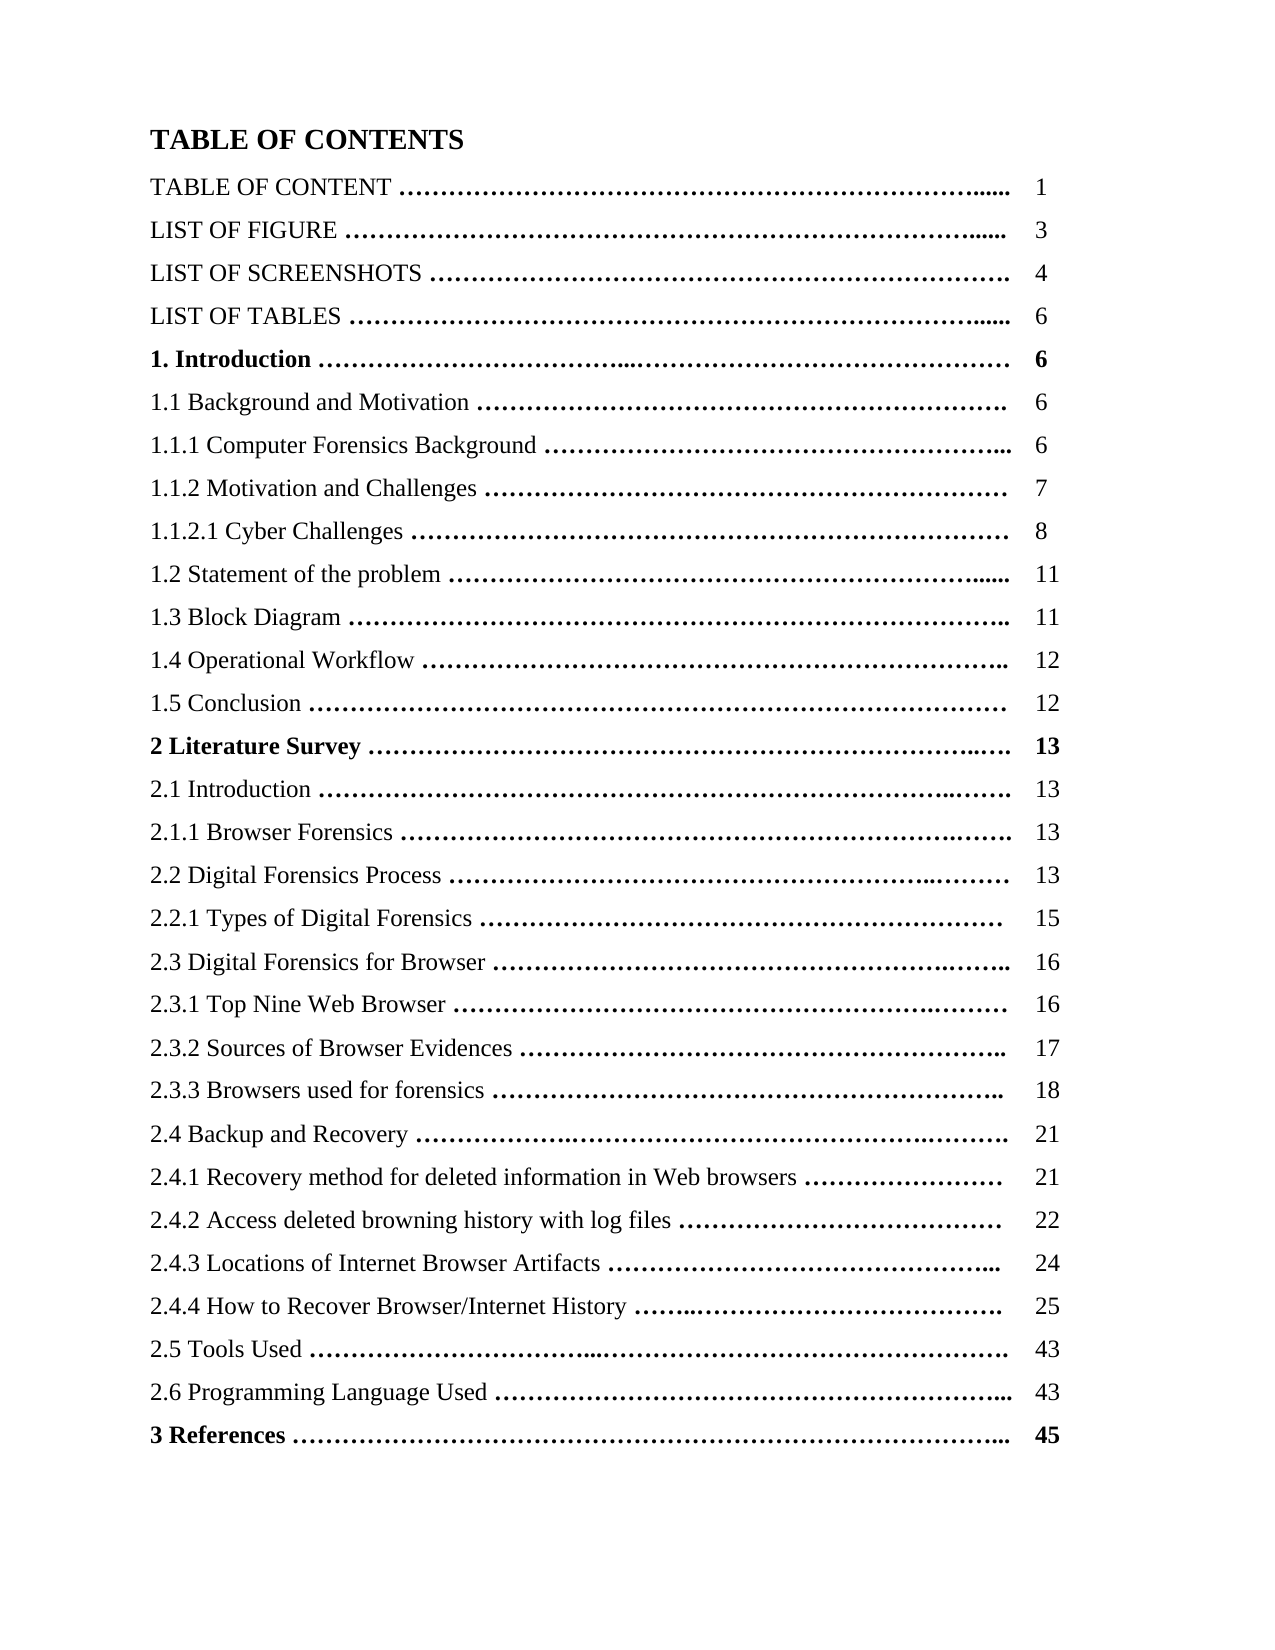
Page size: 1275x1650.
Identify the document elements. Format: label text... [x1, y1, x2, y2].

table_cell 22 [1024, 1205, 1157, 1248]
table_cell 7 [1024, 473, 1157, 516]
table_cell 2.6 Programming Language Used ……………………………………………………... [139, 1377, 1024, 1420]
table_cell 2.3.3 Browsers used for forensics …………………………………………………….. [139, 1076, 1024, 1119]
table_cell 2.1 Introduction …………………………………………………………………..……. [139, 775, 1024, 817]
table_cell LIST OF FIGURE …………………………………………………………………...... [139, 215, 1024, 258]
table_cell 1.1.1 Computer Forensics Background ………………………………………………... [139, 430, 1024, 473]
table_cell LIST OF SCREENSHOTS ……………………………………………………………. [139, 258, 1024, 301]
table_cell 2.4.3 Locations of Internet Browser Artifacts ………………………………………... [139, 1248, 1024, 1291]
table_cell 1.1.2.1 Cyber Challenges ……………………………………………………………… [139, 516, 1024, 559]
table_cell 3 [1024, 215, 1157, 258]
table_cell 2.2 Digital Forensics Process …………………………………………………..……… [139, 861, 1024, 903]
table_cell 13 [1024, 731, 1157, 774]
table_cell 2.4.4 How to Recover Browser/Internet History ……..………………………………. [139, 1291, 1024, 1334]
table_cell 25 [1024, 1291, 1157, 1334]
table_cell 1.2 Statement of the problem ………………………………………………………...... [139, 559, 1024, 602]
table_cell 16 [1024, 947, 1157, 989]
table_cell 12 [1024, 689, 1157, 731]
table_cell 6 [1024, 387, 1157, 430]
table_cell 2.5 Tools Used ……………………………...…………………………………………. [139, 1334, 1024, 1377]
table_cell 21 [1024, 1119, 1157, 1162]
table_cell 2.1.1 Browser Forensics ………………………………………………………….……. [139, 818, 1024, 861]
table_cell 2.4.1 Recovery method for deleted information in Web browsers …………………… [139, 1162, 1024, 1205]
table_cell 43 [1024, 1377, 1157, 1420]
table_cell LIST OF TABLES …………………………………………………………………...... [139, 301, 1024, 344]
table_cell 2 Literature Survey ………………………………………………………………..…. [139, 731, 1024, 774]
table_cell 45 [1024, 1420, 1157, 1463]
table_cell 6 [1024, 301, 1157, 344]
text TABLE OF CONTENTS [150, 122, 1125, 155]
table_cell 2.2.1 Types of Digital Forensics ……………………………………………………… [139, 904, 1024, 947]
table_cell 6 [1024, 344, 1157, 387]
table_cell 43 [1024, 1334, 1157, 1377]
table_cell 1.1.2 Motivation and Challenges ……………………………………………………… [139, 473, 1024, 516]
table_cell 6 [1024, 430, 1157, 473]
table_header TABLE OF CONTENT ……………………………………………………………...... [139, 172, 1024, 215]
table_cell 8 [1024, 516, 1157, 559]
table_cell 18 [1024, 1076, 1157, 1119]
table_cell 4 [1024, 258, 1157, 301]
table_cell 15 [1024, 904, 1157, 947]
table_cell 17 [1024, 1033, 1157, 1076]
table_cell 16 [1024, 990, 1157, 1033]
table_header 1 [1024, 172, 1157, 215]
table_cell 3 References …………………………………………………………………………... [139, 1420, 1024, 1463]
table_cell 2.3 Digital Forensics for Browser ……………………………………………….…….. [139, 947, 1024, 989]
table_cell 2.4.2 Access deleted browning history with log files ………………………………… [139, 1205, 1024, 1248]
table_cell 1.5 Conclusion ………………………………………………………………………… [139, 689, 1024, 731]
table_cell 1.4 Operational Workflow …………………………………………………………….. [139, 645, 1024, 688]
table_cell 2.3.1 Top Nine Web Browser ………………………………………………….……… [139, 990, 1024, 1033]
table_cell 1.3 Block Diagram …………………………………………………………………….. [139, 603, 1024, 645]
table_cell 13 [1024, 861, 1157, 903]
table_cell 12 [1024, 645, 1157, 688]
table_cell 11 [1024, 603, 1157, 645]
table_cell 2.4 Backup and Recovery ……………….…………………………………….………. [139, 1119, 1024, 1162]
table_cell 11 [1024, 559, 1157, 602]
table_cell 24 [1024, 1248, 1157, 1291]
table_cell 1. Introduction ………………………………...……………………………………… [139, 344, 1024, 387]
table_cell 1.1 Background and Motivation ………………………………………………………. [139, 387, 1024, 430]
table_cell 13 [1024, 818, 1157, 861]
table_cell 2.3.2 Sources of Browser Evidences ………………………………………………….. [139, 1033, 1024, 1076]
table_cell 13 [1024, 775, 1157, 817]
table_cell 21 [1024, 1162, 1157, 1205]
